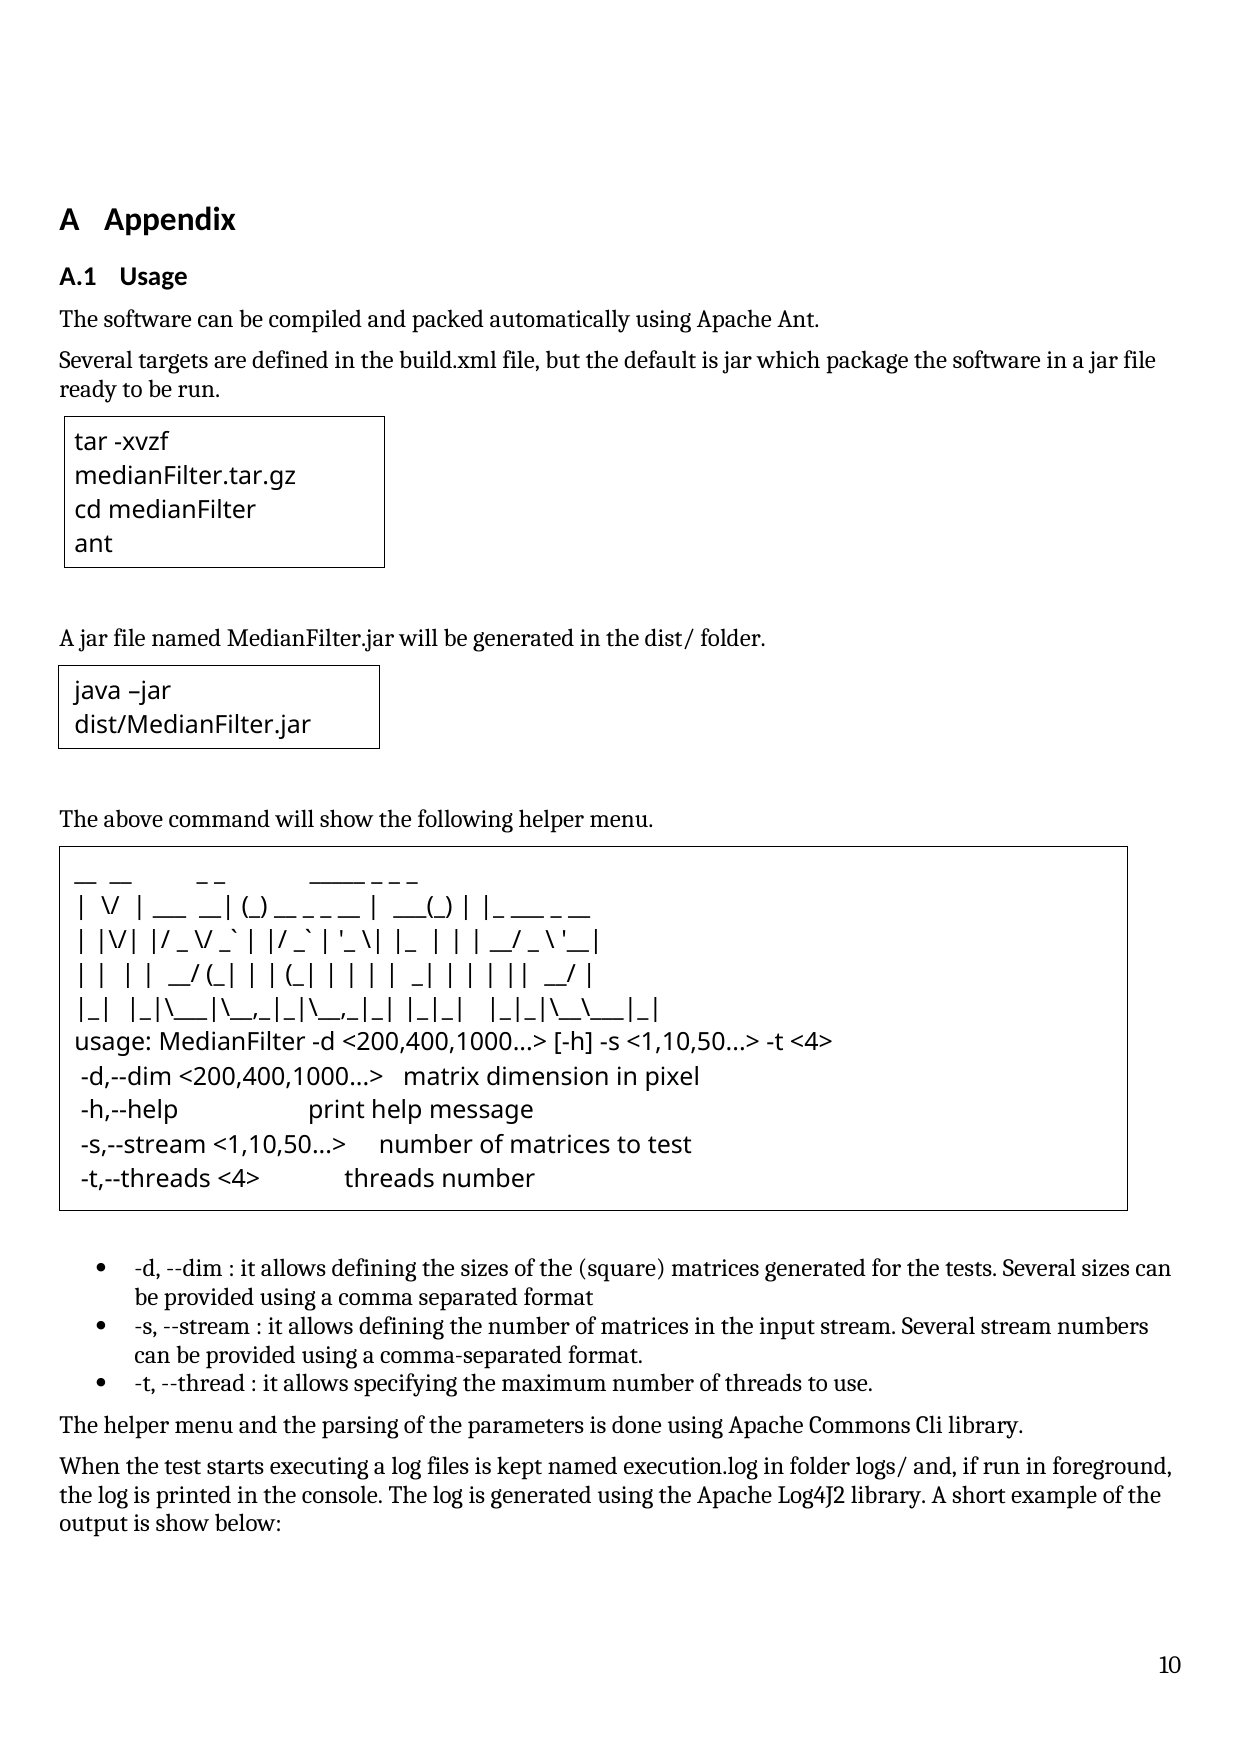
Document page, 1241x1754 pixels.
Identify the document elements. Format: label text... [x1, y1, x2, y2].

text The helper menu and the parsing of the parameters is done using Apache Commons Cli library. [59, 1411, 1181, 1439]
text The software can be compiled and packed automatically using Apache Ant. [59, 305, 1181, 333]
text A jar file named MedianFilter.jar will be generated in the dist/ folder. [59, 624, 1181, 653]
list -s, --stream : it allows defining the number of matrices in the input stream. Several stream numbers can be provided using a comma-separated format. [97, 1312, 1181, 1369]
subtitle Usage [59, 259, 1181, 292]
text When the test starts executing a log files is kept named execution.log in folder logs/ and, if run in foreground, the log is printed in the console. The log is generated using the Apache Log4J2 library. A short example of the output is show below: [59, 1452, 1181, 1538]
text The above command will show the following helper menu. [59, 805, 1181, 834]
subtitle Appendix [59, 198, 1181, 238]
list -d, --dim : it allows defining the sizes of the (square) matrices generated for the tests. Several sizes can be provided using a comma separated format [97, 1254, 1181, 1312]
text Several targets are defined in the build.xml file, but the default is jar which package the software in a jar file ready to be run. [59, 346, 1181, 403]
list -t, --thread : it allows specifying the maximum number of threads to use. [97, 1369, 1181, 1398]
